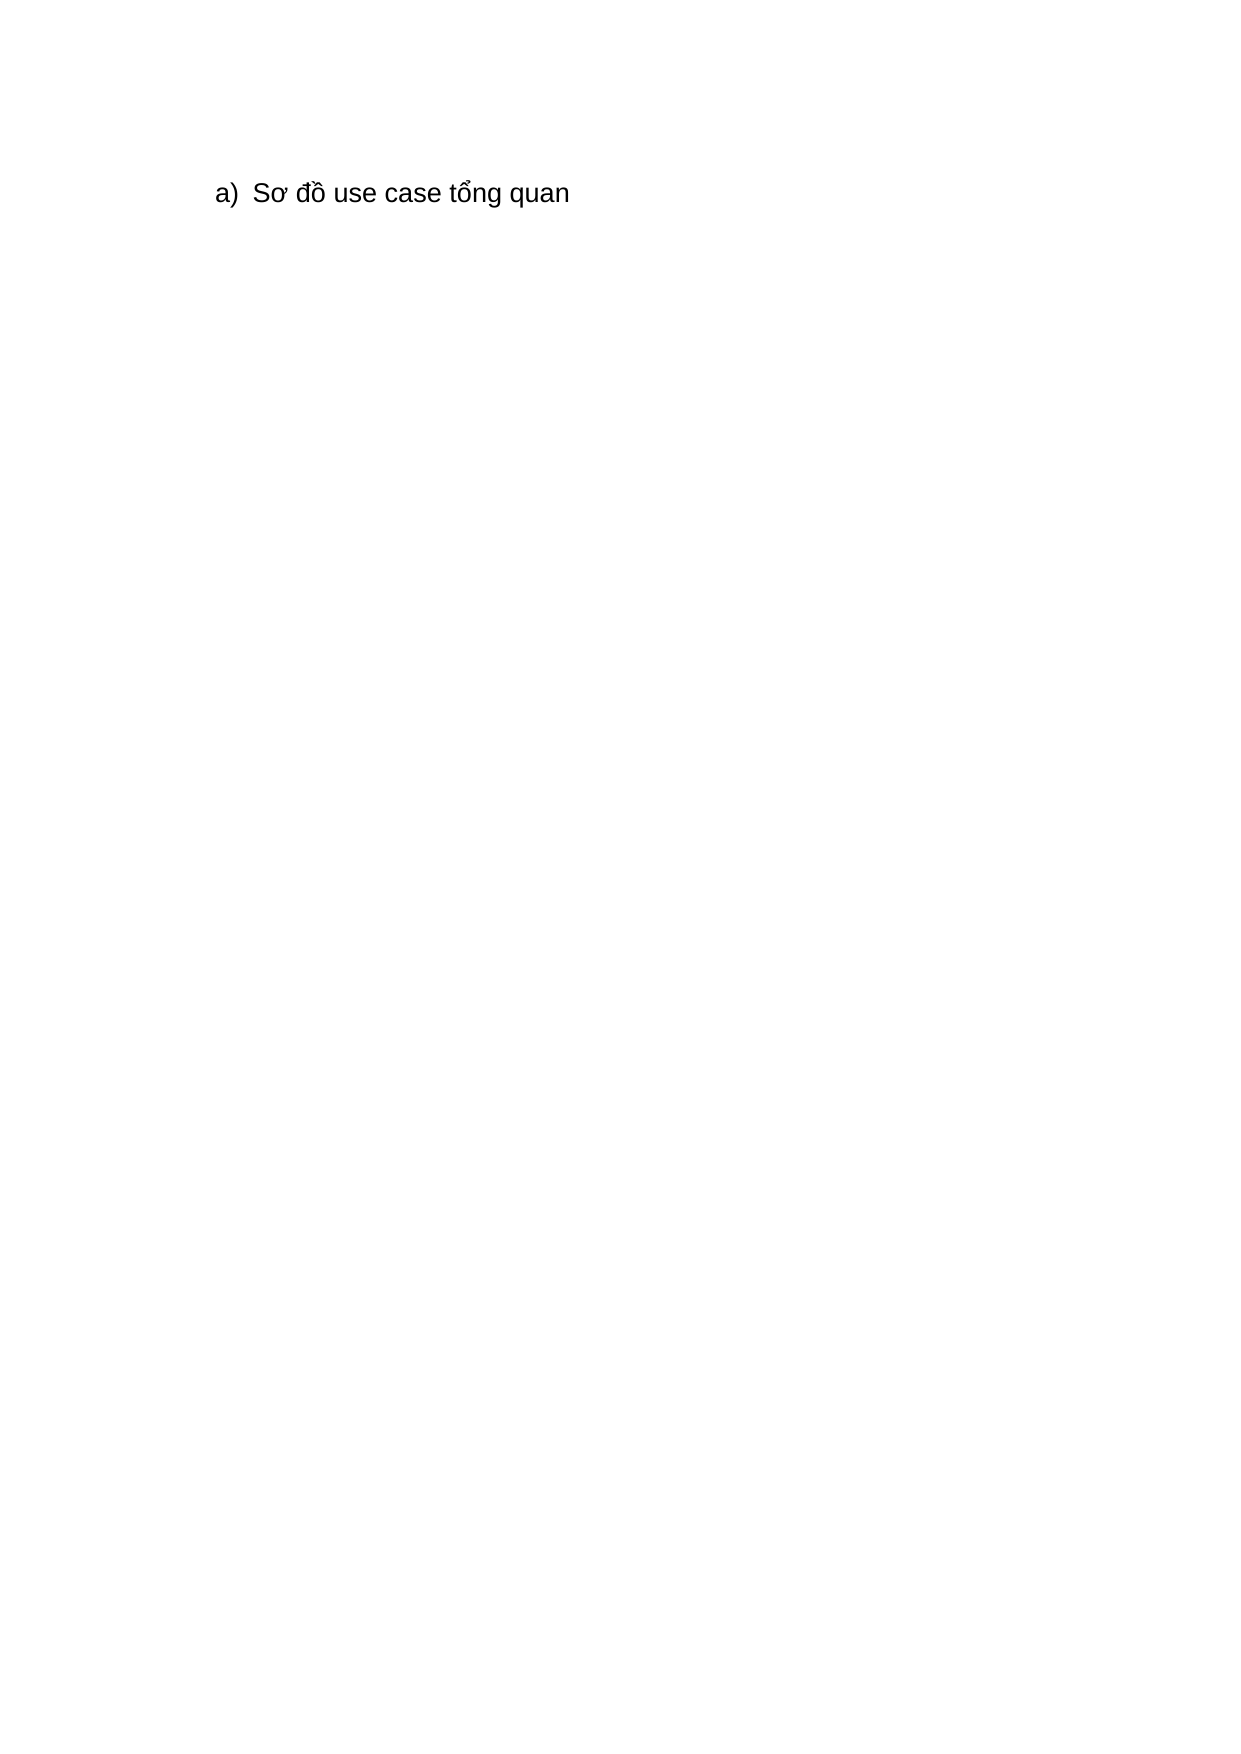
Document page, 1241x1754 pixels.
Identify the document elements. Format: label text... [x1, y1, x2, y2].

list Sơ đồ use case tổng quan [215, 177, 1063, 208]
